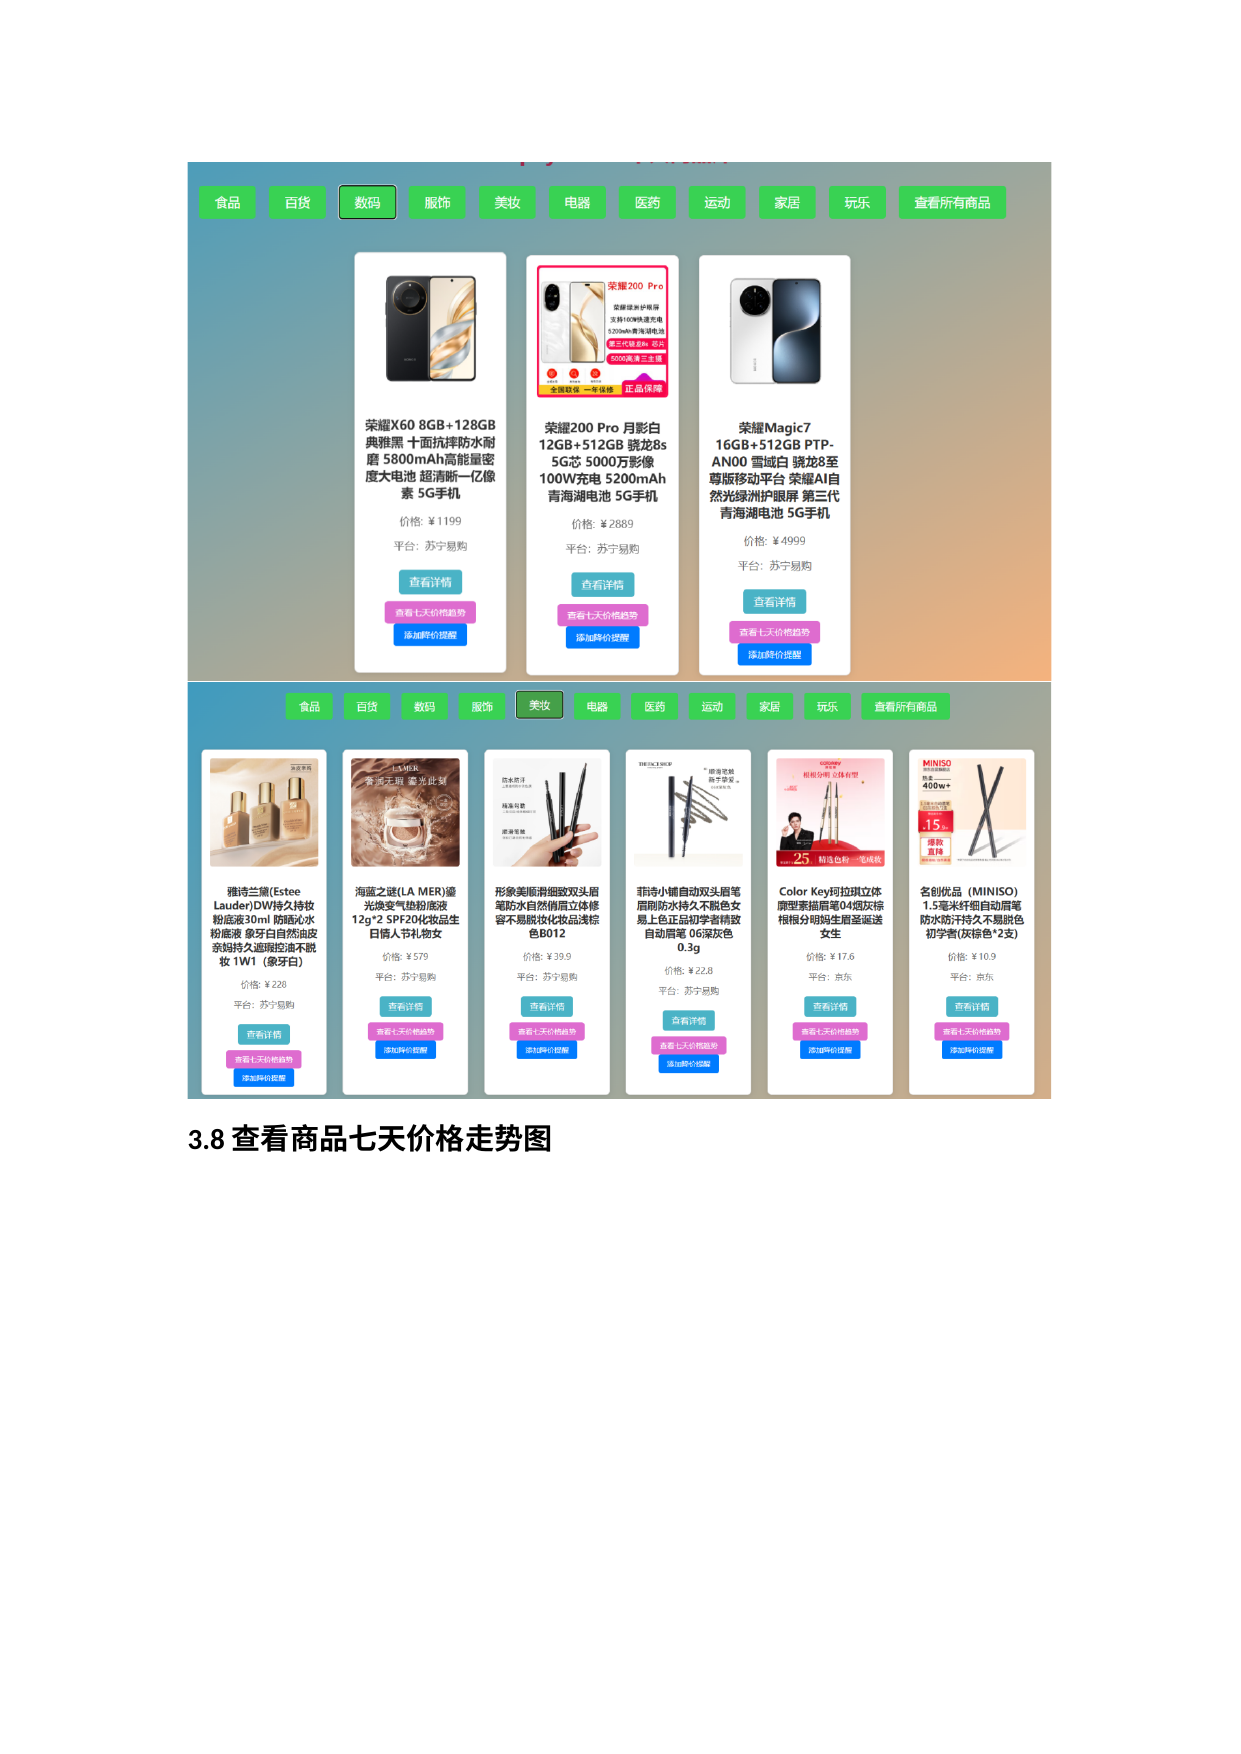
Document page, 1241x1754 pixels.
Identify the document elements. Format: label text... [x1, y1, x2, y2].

picture [187, 682, 1052, 1099]
picture [187, 162, 1052, 681]
list 查看商品七天价格走势图 [187, 1104, 1053, 1169]
